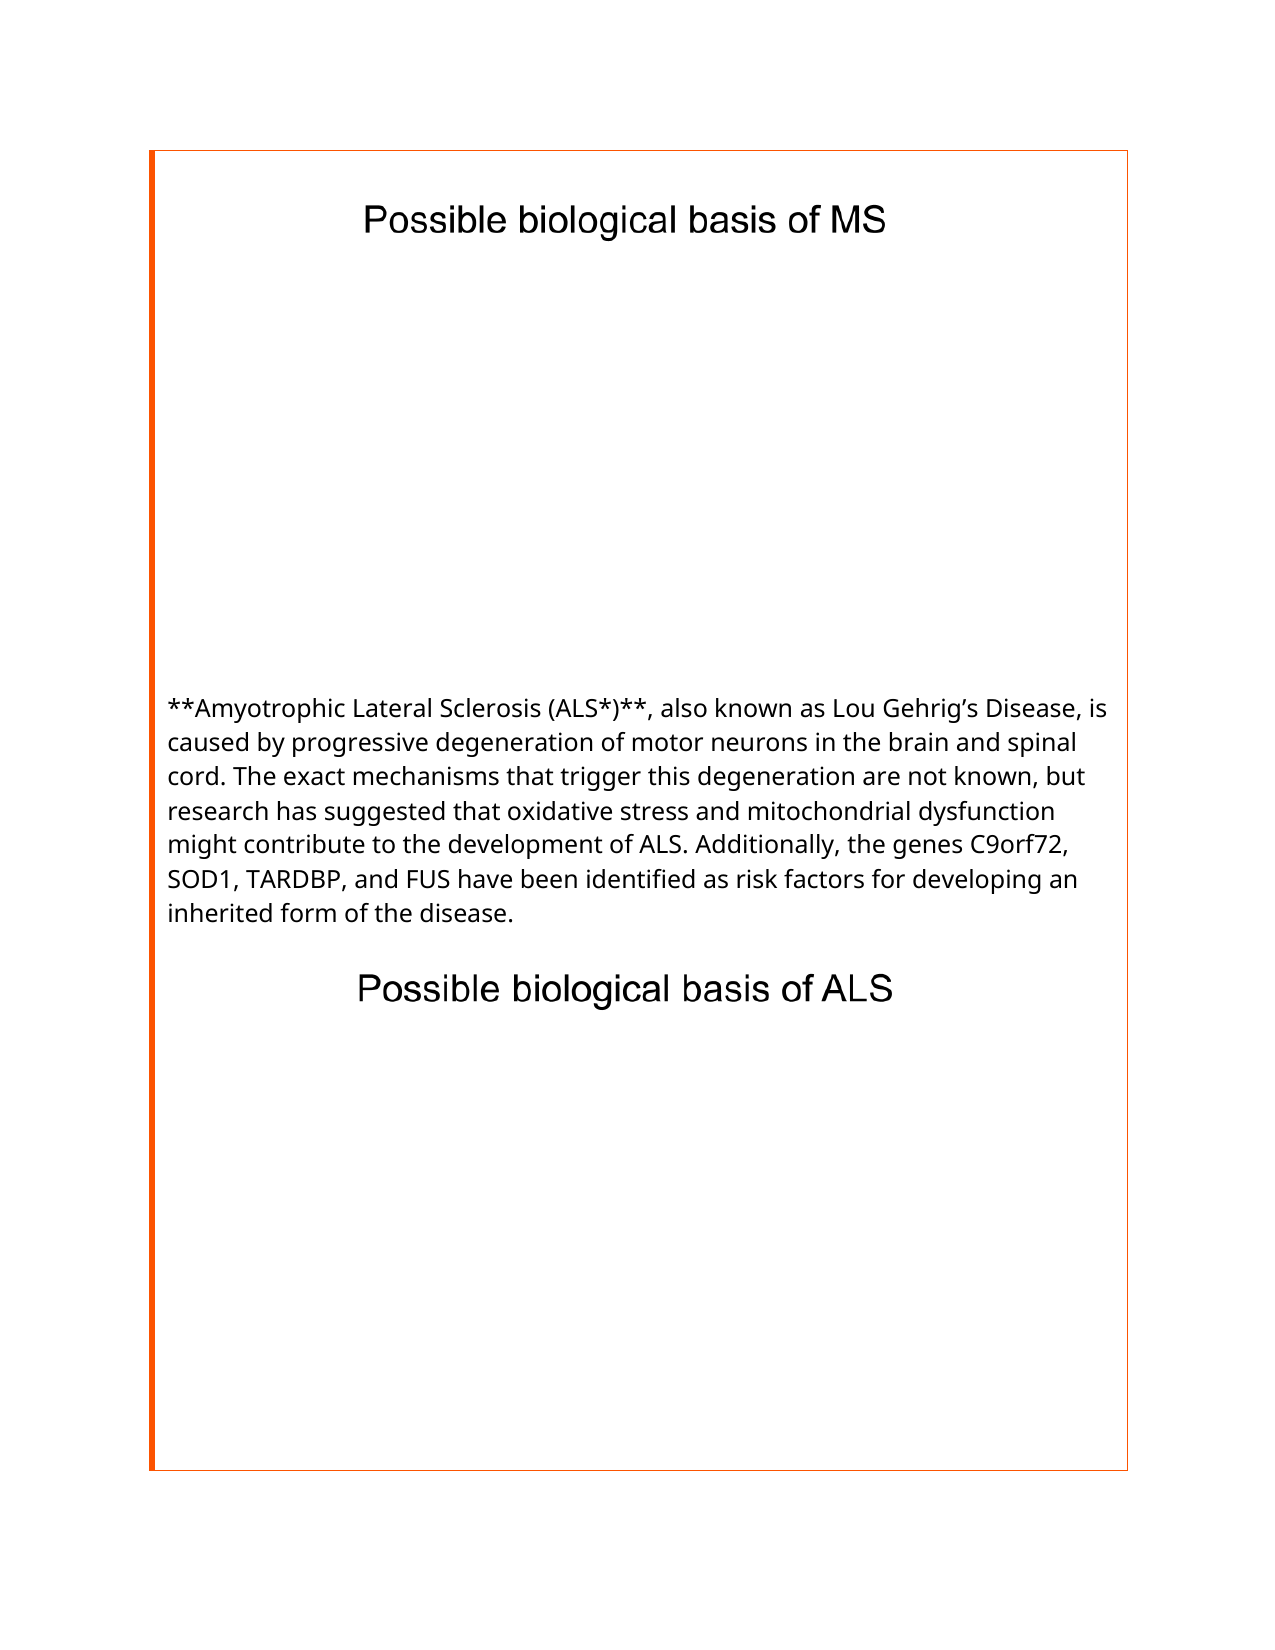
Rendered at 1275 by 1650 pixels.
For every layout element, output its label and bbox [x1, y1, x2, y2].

picture [186, 180, 1061, 673]
table_cell [155, 151, 1127, 1470]
picture [186, 948, 1061, 1441]
